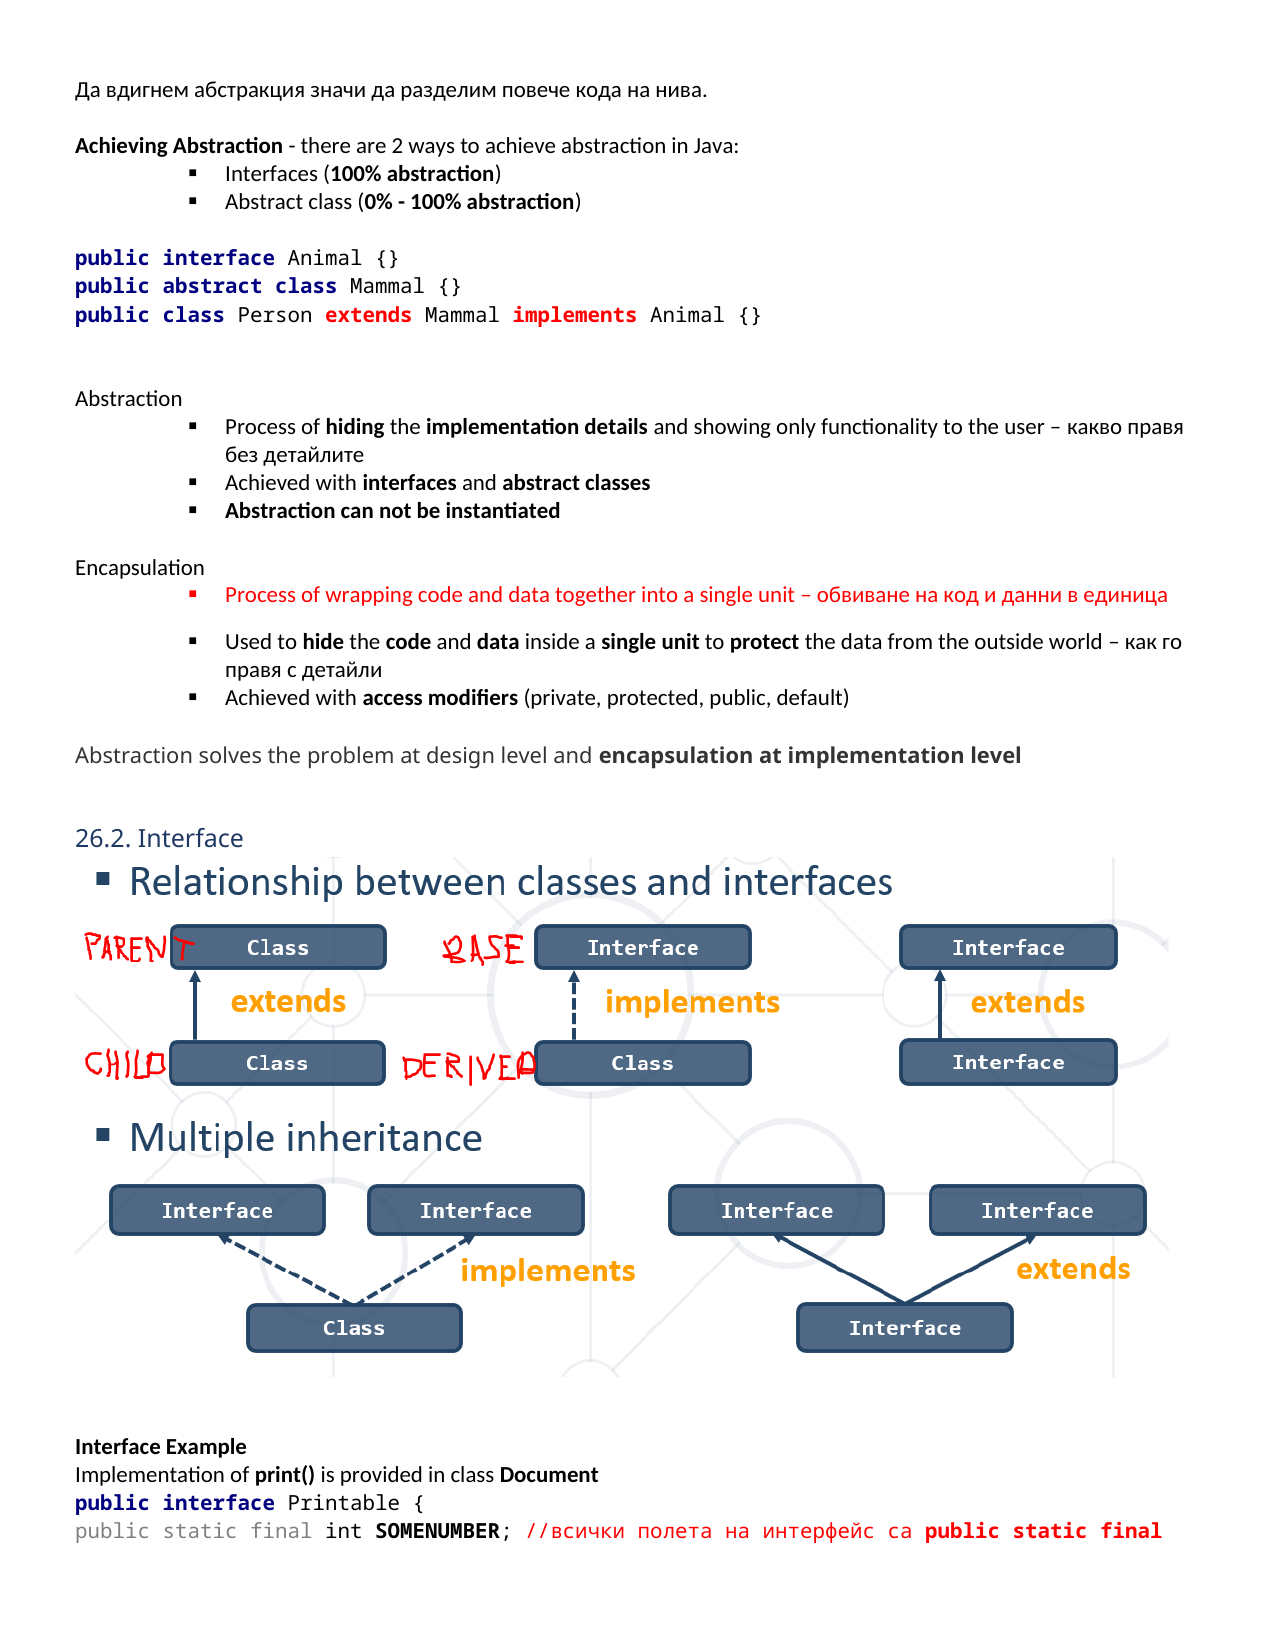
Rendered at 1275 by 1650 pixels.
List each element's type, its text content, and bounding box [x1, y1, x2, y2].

text public interface Printable { [75, 1488, 1200, 1517]
list Achieved with interfaces and abstract classes [187, 468, 1200, 497]
text Achieving Abstraction - there are 2 ways to achieve abstraction in Java: [75, 131, 1200, 159]
text public static final int SOMENUMBER; //всички полета на интерфейс са public static final [75, 1517, 1200, 1545]
text Interface Example [75, 1432, 1200, 1460]
list Process of wrapping code and data together into a single unit – обвиване на код и данни в единица [187, 581, 1200, 609]
list Used to hide the code and data inside a single unit to protect the data from the outside world – как го правя с детайли [187, 627, 1200, 683]
list Abstraction can not be instantiated [187, 497, 1200, 524]
text Да вдигнем абстракция значи да разделим повече кода на нива. [75, 75, 1200, 103]
text Abstraction solves the problem at design level and encapsulation at implementation level [75, 739, 1200, 769]
text Encapsulation [75, 553, 1200, 581]
list Abstract class (0% - 100% abstraction) [187, 187, 1200, 215]
list Process of hiding the implementation details and showing only functionality to the user – какво правя без детайлите [187, 412, 1200, 468]
list Interfaces (100% abstraction) [187, 159, 1200, 187]
text Abstraction [75, 384, 1200, 412]
picture [75, 857, 1169, 1377]
list Achieved with access modifiers (private, protected, public, default) [187, 683, 1200, 712]
text Implementation of print() is provided in class Document [75, 1460, 1200, 1488]
text public interface Animal {} public abstract class Mammal {} public class Person extends Mammal implements Animal {} [75, 243, 1200, 328]
subtitle 26.2. Interface [75, 821, 1200, 854]
